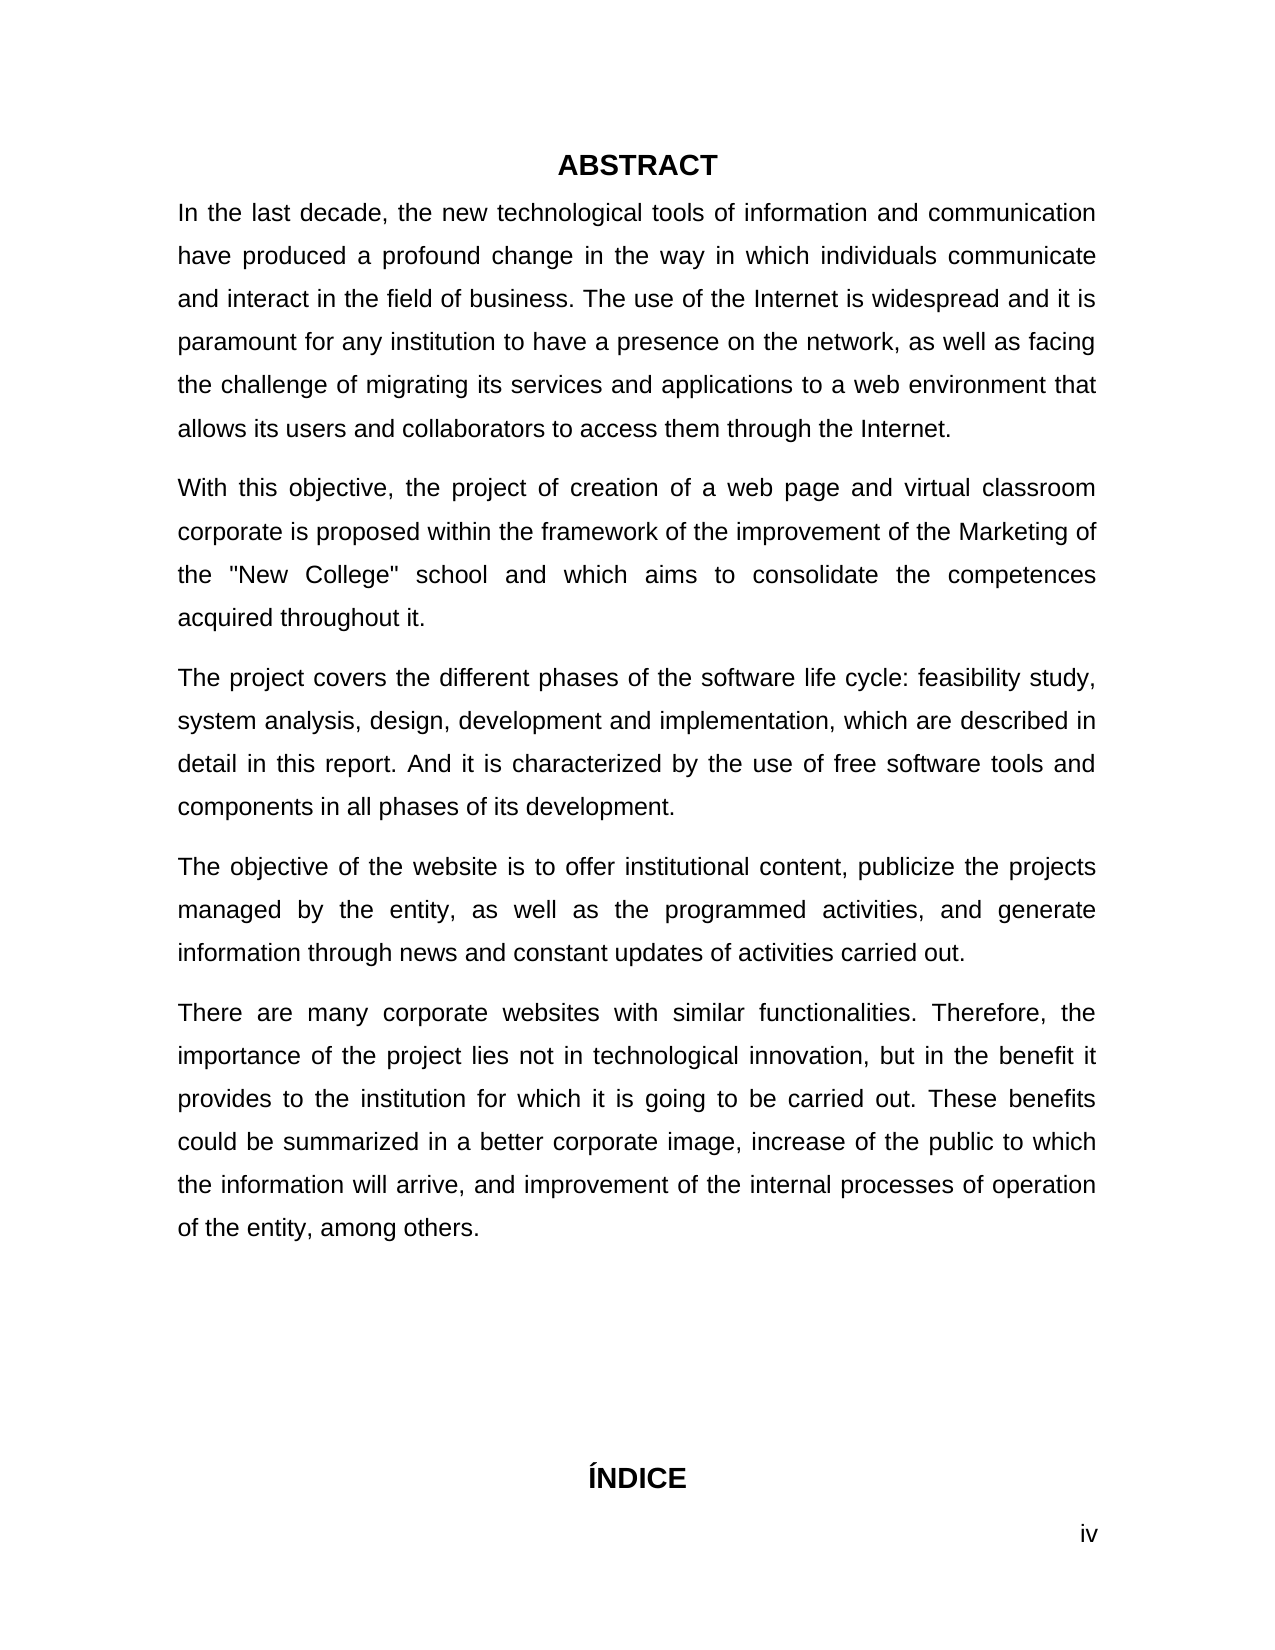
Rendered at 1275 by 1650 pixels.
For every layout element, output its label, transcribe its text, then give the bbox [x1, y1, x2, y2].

subtitle ÍNDICE [177, 1461, 1098, 1494]
text The objective of the website is to offer institutional content, publicize the projects managed by the entity, as well as the programmed activities, and generate information through news and constant updates of activities carried out. [177, 852, 1098, 967]
text In the last decade, the new technological tools of information and communication have produced a profound change in the way in which individuals communicate and interact in the field of business. The use of the Internet is widespread and it is paramount for any institution to have a presence on the network, as well as facing the challenge of migrating its services and applications to a web environment that allows its users and collaborators to access them through the Internet. [177, 198, 1098, 442]
text There are many corporate websites with similar functionalities. Therefore, the importance of the project lies not in technological innovation, but in the benefit it provides to the institution for which it is going to be carried out. These benefits could be summarized in a better corporate image, increase of the public to which the information will arrive, and improvement of the internal processes of operation of the entity, among others. [177, 998, 1098, 1242]
text The project covers the different phases of the software life cycle: feasibility study, system analysis, design, development and implementation, which are described in detail in this report. And it is characterized by the use of free software tools and components in all phases of its development. [177, 662, 1098, 821]
text With this objective, the project of creation of a web page and virtual classroom corporate is proposed within the framework of the improvement of the Marketing of the "New College" school and which aims to consolidate the competences acquired throughout it. [177, 473, 1098, 631]
subtitle ABSTRACT [177, 148, 1098, 181]
